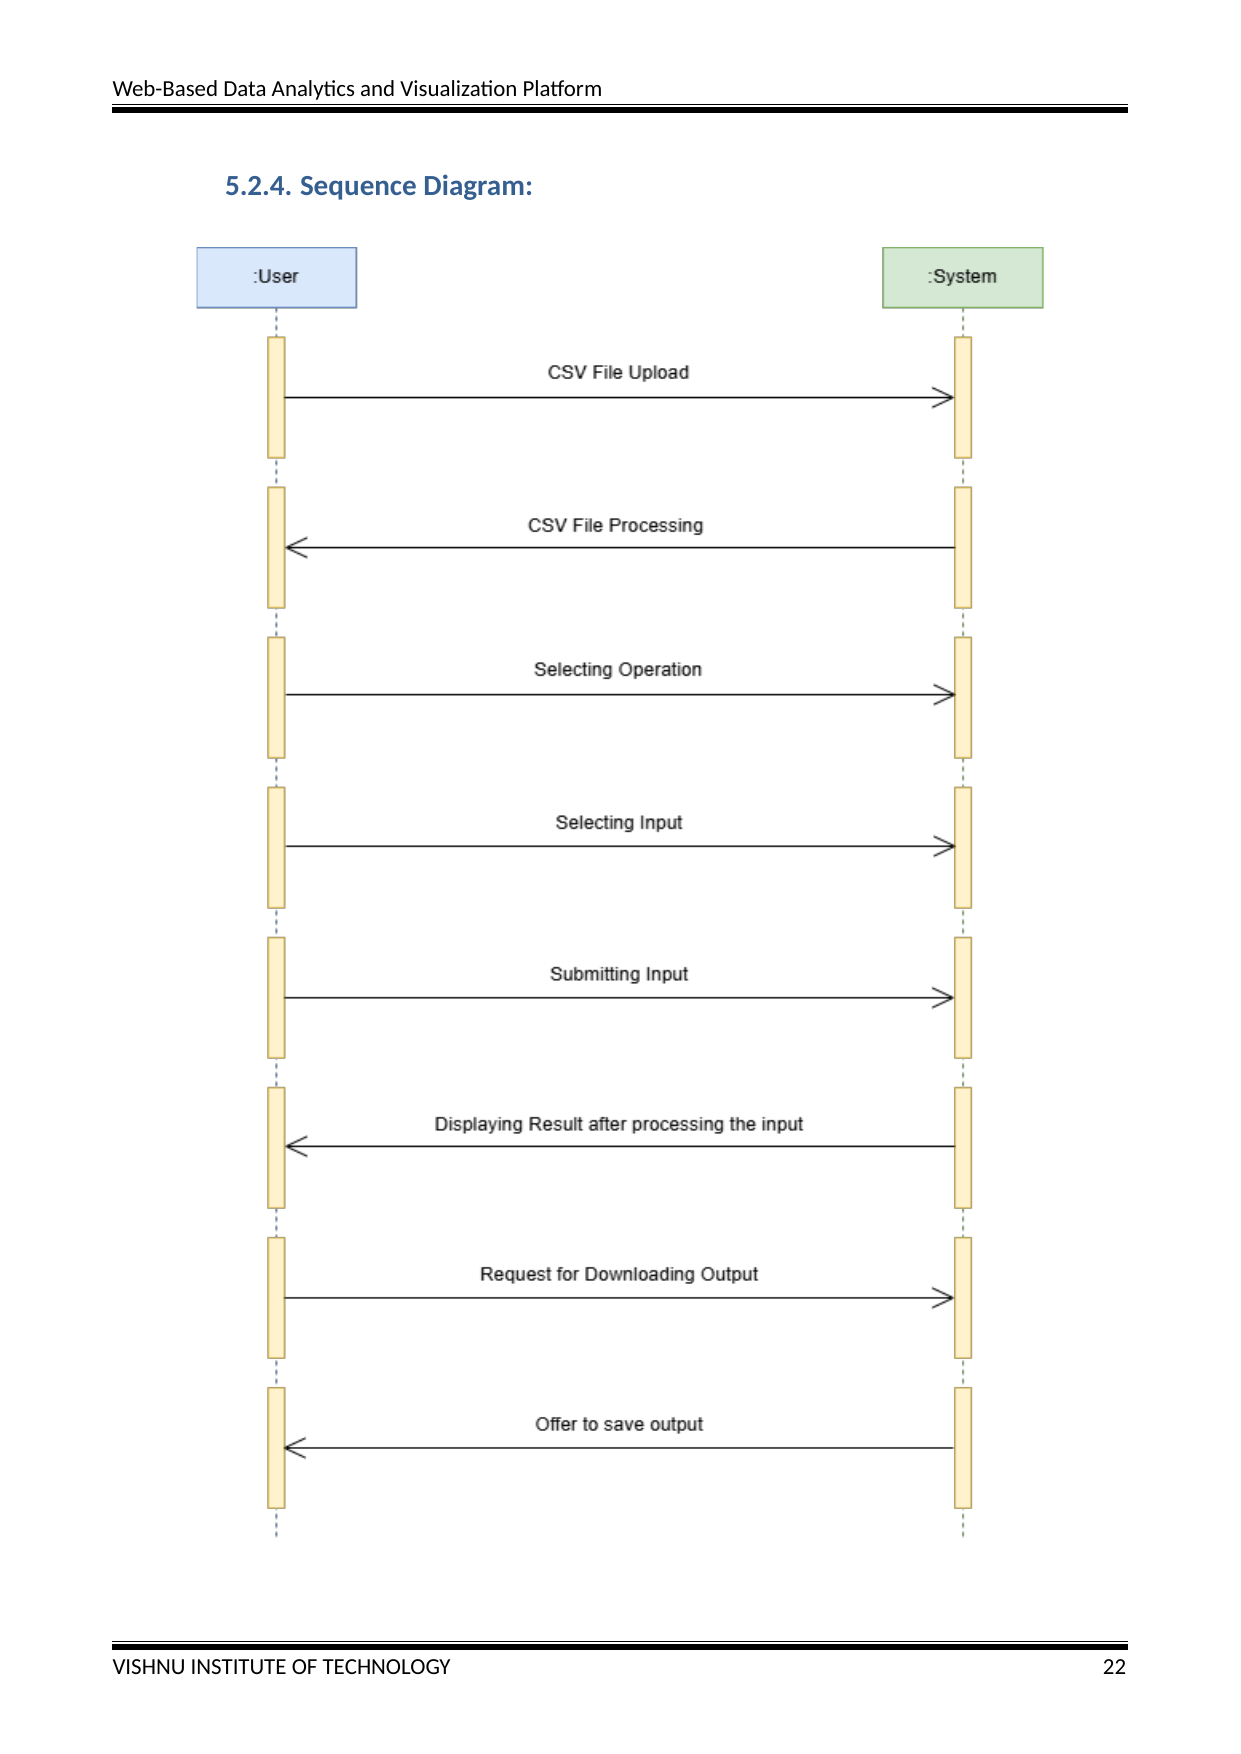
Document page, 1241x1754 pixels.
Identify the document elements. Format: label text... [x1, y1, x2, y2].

picture [196, 247, 1044, 1539]
subtitle Sequence Diagram: [225, 167, 1128, 202]
